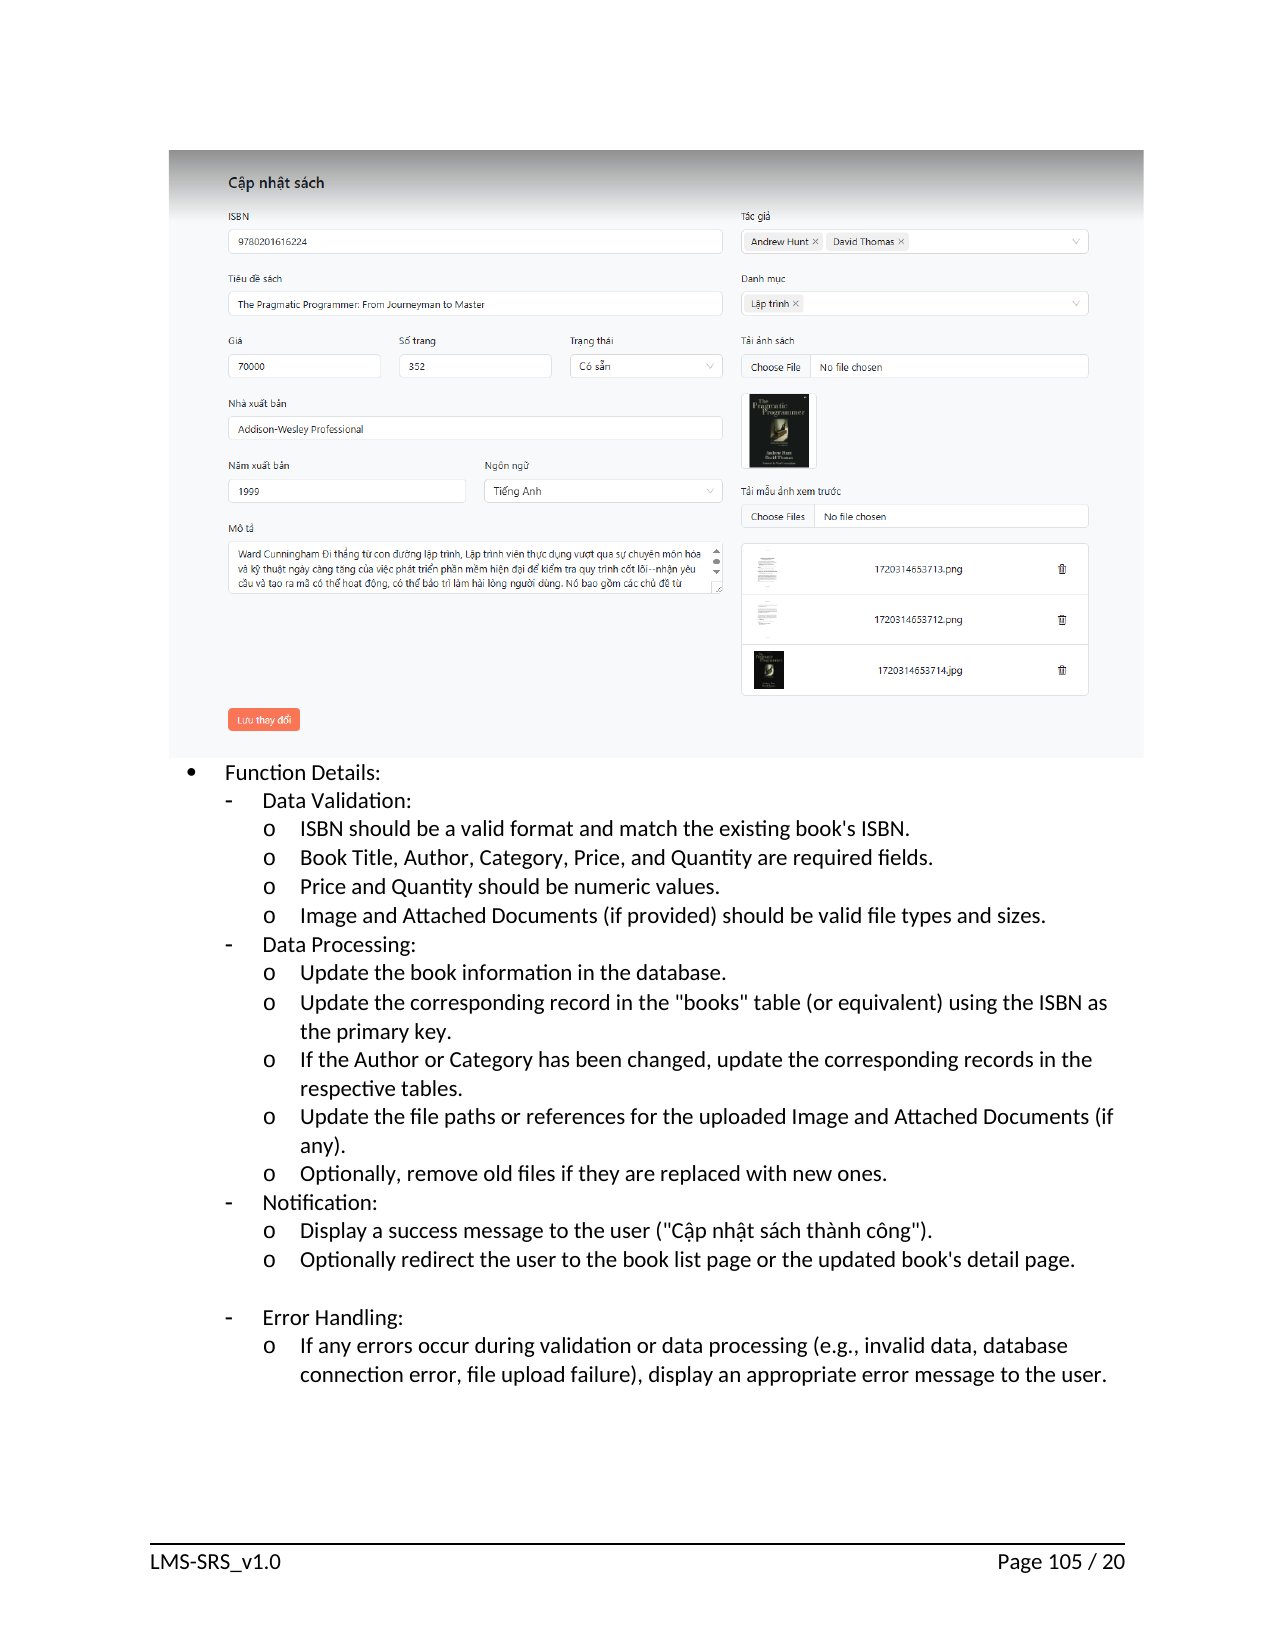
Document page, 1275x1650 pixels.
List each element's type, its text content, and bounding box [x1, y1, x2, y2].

list Error Handling: [225, 1303, 1125, 1331]
list Display a success message to the user ("Cập nhật sách thành công"). [262, 1216, 1125, 1246]
list Data Processing: [225, 931, 1125, 958]
list Optionally redirect the user to the book list page or the updated book's detail page. [262, 1246, 1125, 1275]
list Function Details: [187, 758, 1125, 786]
list Update the book information in the database. [262, 958, 1125, 988]
list Data Validation: [225, 786, 1125, 814]
list Book Title, Author, Category, Price, and Quantity are required fields. [262, 843, 1125, 872]
list Update the file paths or references for the uploaded Image and Attached Documents (if any). [262, 1102, 1125, 1159]
list If any errors occur during validation or data processing (e.g., invalid data, database connection error, file upload failure), display an appropriate error message to the user. [262, 1331, 1125, 1388]
list ISBN should be a valid format and match the existing book's ISBN. [262, 814, 1125, 843]
list Image and Attached Documents (if provided) should be valid file types and sizes. [262, 901, 1125, 931]
list Notification: [225, 1188, 1125, 1216]
list Price and Quantity should be numeric values. [262, 872, 1125, 901]
list If the Author or Category has been changed, update the corresponding records in the respective tables. [262, 1045, 1125, 1102]
list Optionally, remove old files if they are replaced with new ones. [262, 1159, 1125, 1188]
list Update the corresponding record in the "books" table (or equivalent) using the ISBN as the primary key. [262, 988, 1125, 1045]
